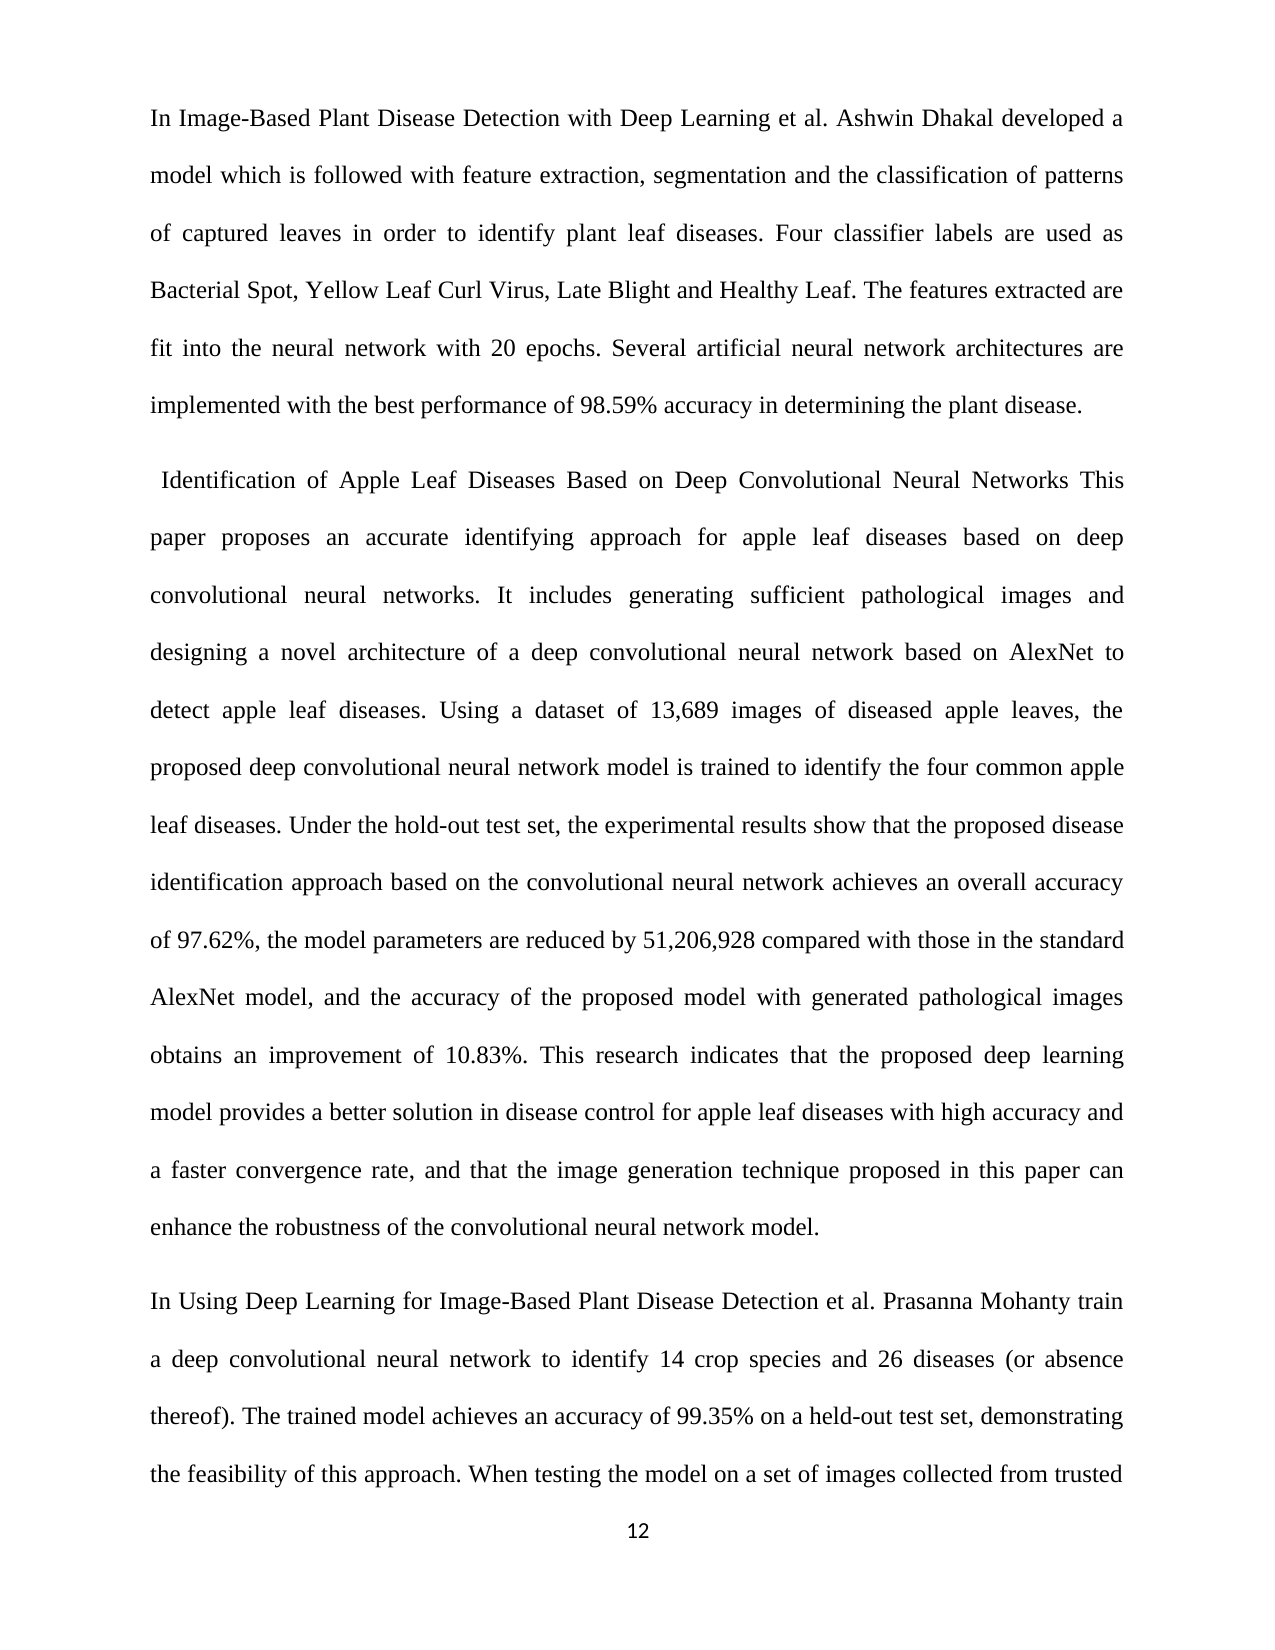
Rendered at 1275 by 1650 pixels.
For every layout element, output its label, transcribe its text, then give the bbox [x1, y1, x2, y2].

text In Image-Based Plant Disease Detection with Deep Learning et al. Ashwin Dhakal developed a model which is followed with feature extraction, segmentation and the classification of patterns of captured leaves in order to identify plant leaf diseases. Four classifier labels are used as Bacterial Spot, Yellow Leaf Curl Virus, Late Blight and Healthy Leaf. The features extracted are fit into the neural network with 20 epochs. Several artificial neural network architectures are implemented with the best performance of 98.59% accuracy in determining the plant disease. [150, 103, 1125, 419]
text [150, 1286, 1125, 1488]
text Identification of Apple Leaf Diseases Based on Deep Convolutional Neural Networks This paper proposes an accurate identifying approach for apple leaf diseases based on deep convolutional neural networks. It includes generating sufficient pathological images and designing a novel architecture of a deep convolutional neural network based on AlexNet to detect apple leaf diseases. Using a dataset of 13,689 images of diseased apple leaves, the proposed deep convolutional neural network model is trained to identify the four common apple leaf diseases. Under the hold-out test set, the experimental results show that the proposed disease identification approach based on the convolutional neural network achieves an overall accuracy of 97.62%, the model parameters are reduced by 51,206,928 compared with those in the standard AlexNet model, and the accuracy of the proposed model with generated pathological images obtains an improvement of 10.83%. This research indicates that the proposed deep learning model provides a better solution in disease control for apple leaf diseases with high accuracy and a faster convergence rate, and that the image generation technique proposed in this paper can enhance the robustness of the convolutional neural network model. [150, 465, 1125, 1241]
